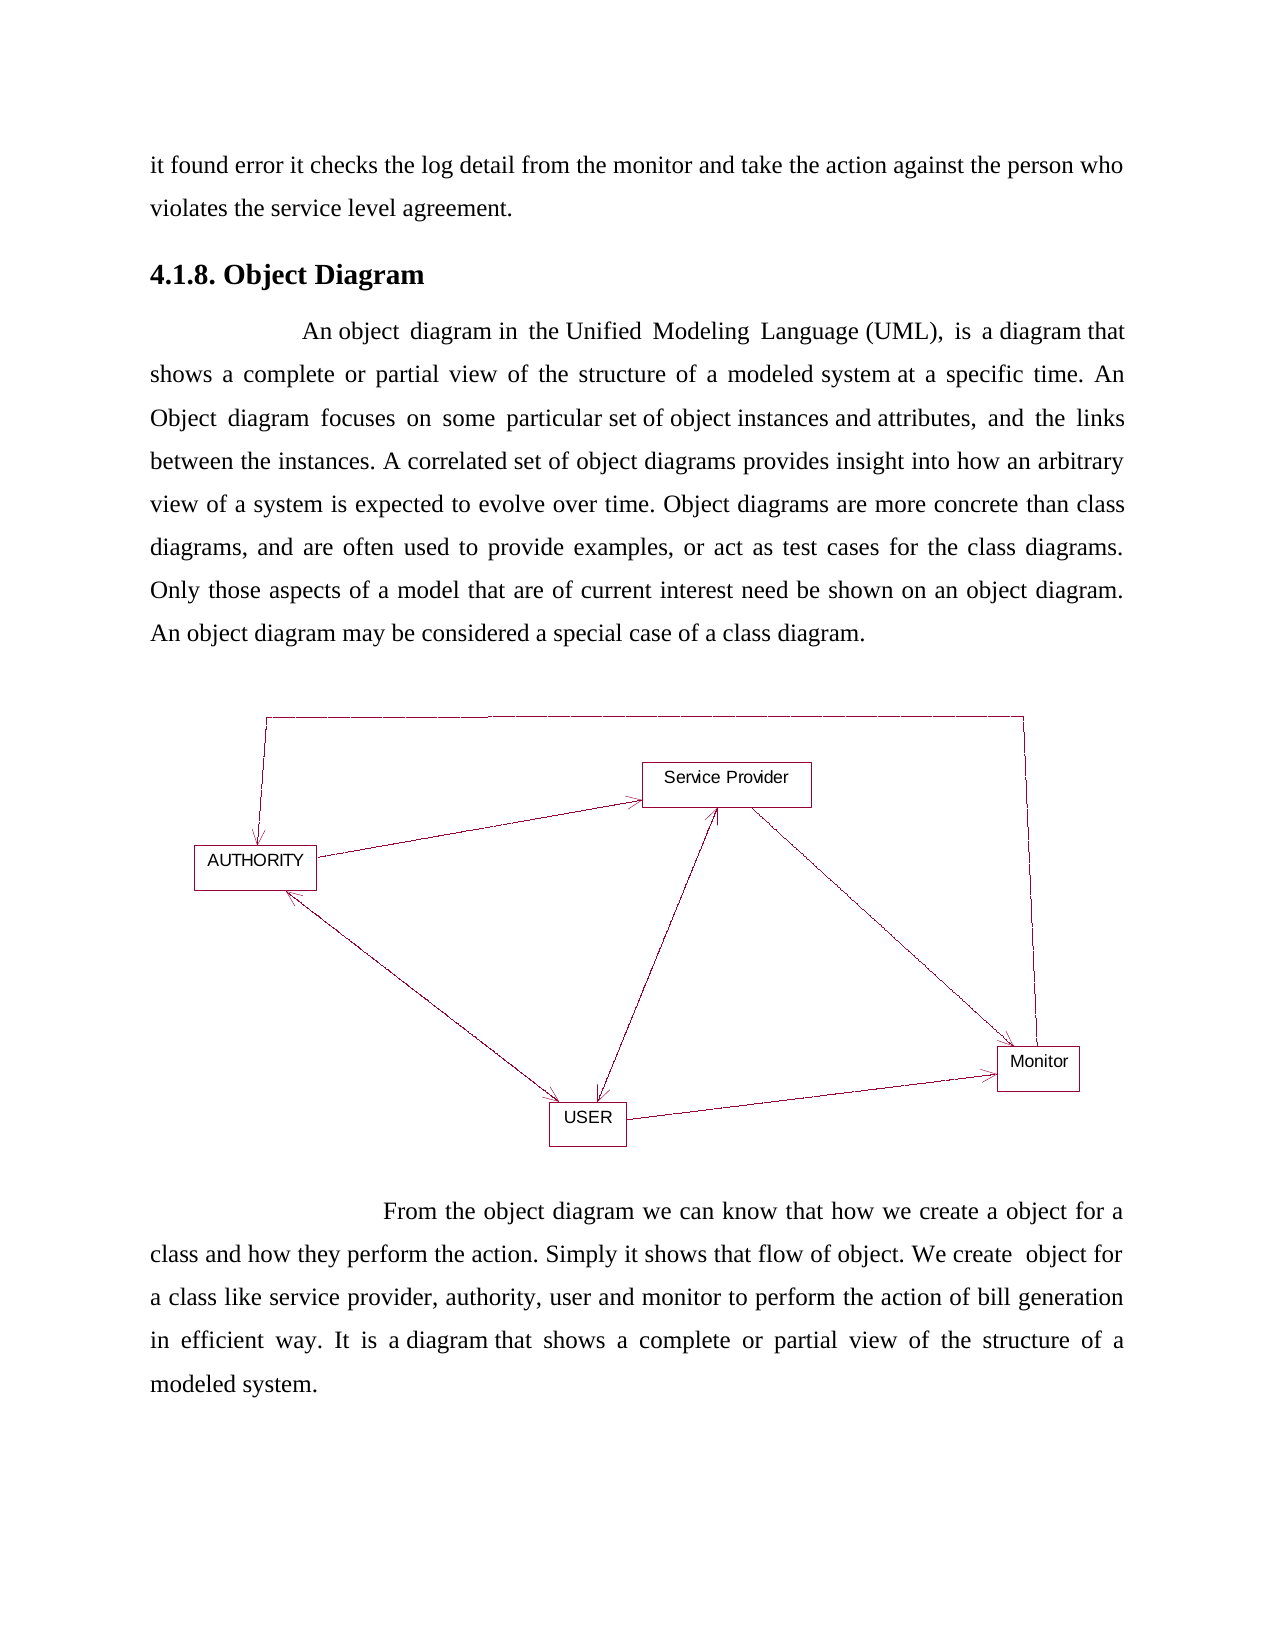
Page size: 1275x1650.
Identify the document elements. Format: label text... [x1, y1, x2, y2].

text From the object diagram we can know that how we create a object for a class and how they perform the action. Simply it shows that flow of object. We create object for a class like service provider, authority, user and monitor to perform the action of bill generation in efficient way. It is a diagram that shows a complete or partial view of the structure of a modeled system. [150, 1196, 1125, 1397]
text 4.1.8. Object Diagram [150, 257, 1125, 291]
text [150, 150, 1125, 222]
text An object diagram in the Unified Modeling Language (UML), is a diagram that shows a complete or partial view of the structure of a modeled system at a specific time. An Object diagram focuses on some particular set of object instances and attributes, and the links between the instances. A correlated set of object diagrams provides insight into how an arbitrary view of a system is expected to evolve over time. Object diagrams are more concrete than class diagrams, and are often used to provide examples, or act as test cases for the class diagrams. Only those aspects of a model that are of current interest need be shown on an object diagram. An object diagram may be considered a special case of a class diagram. [150, 316, 1125, 647]
